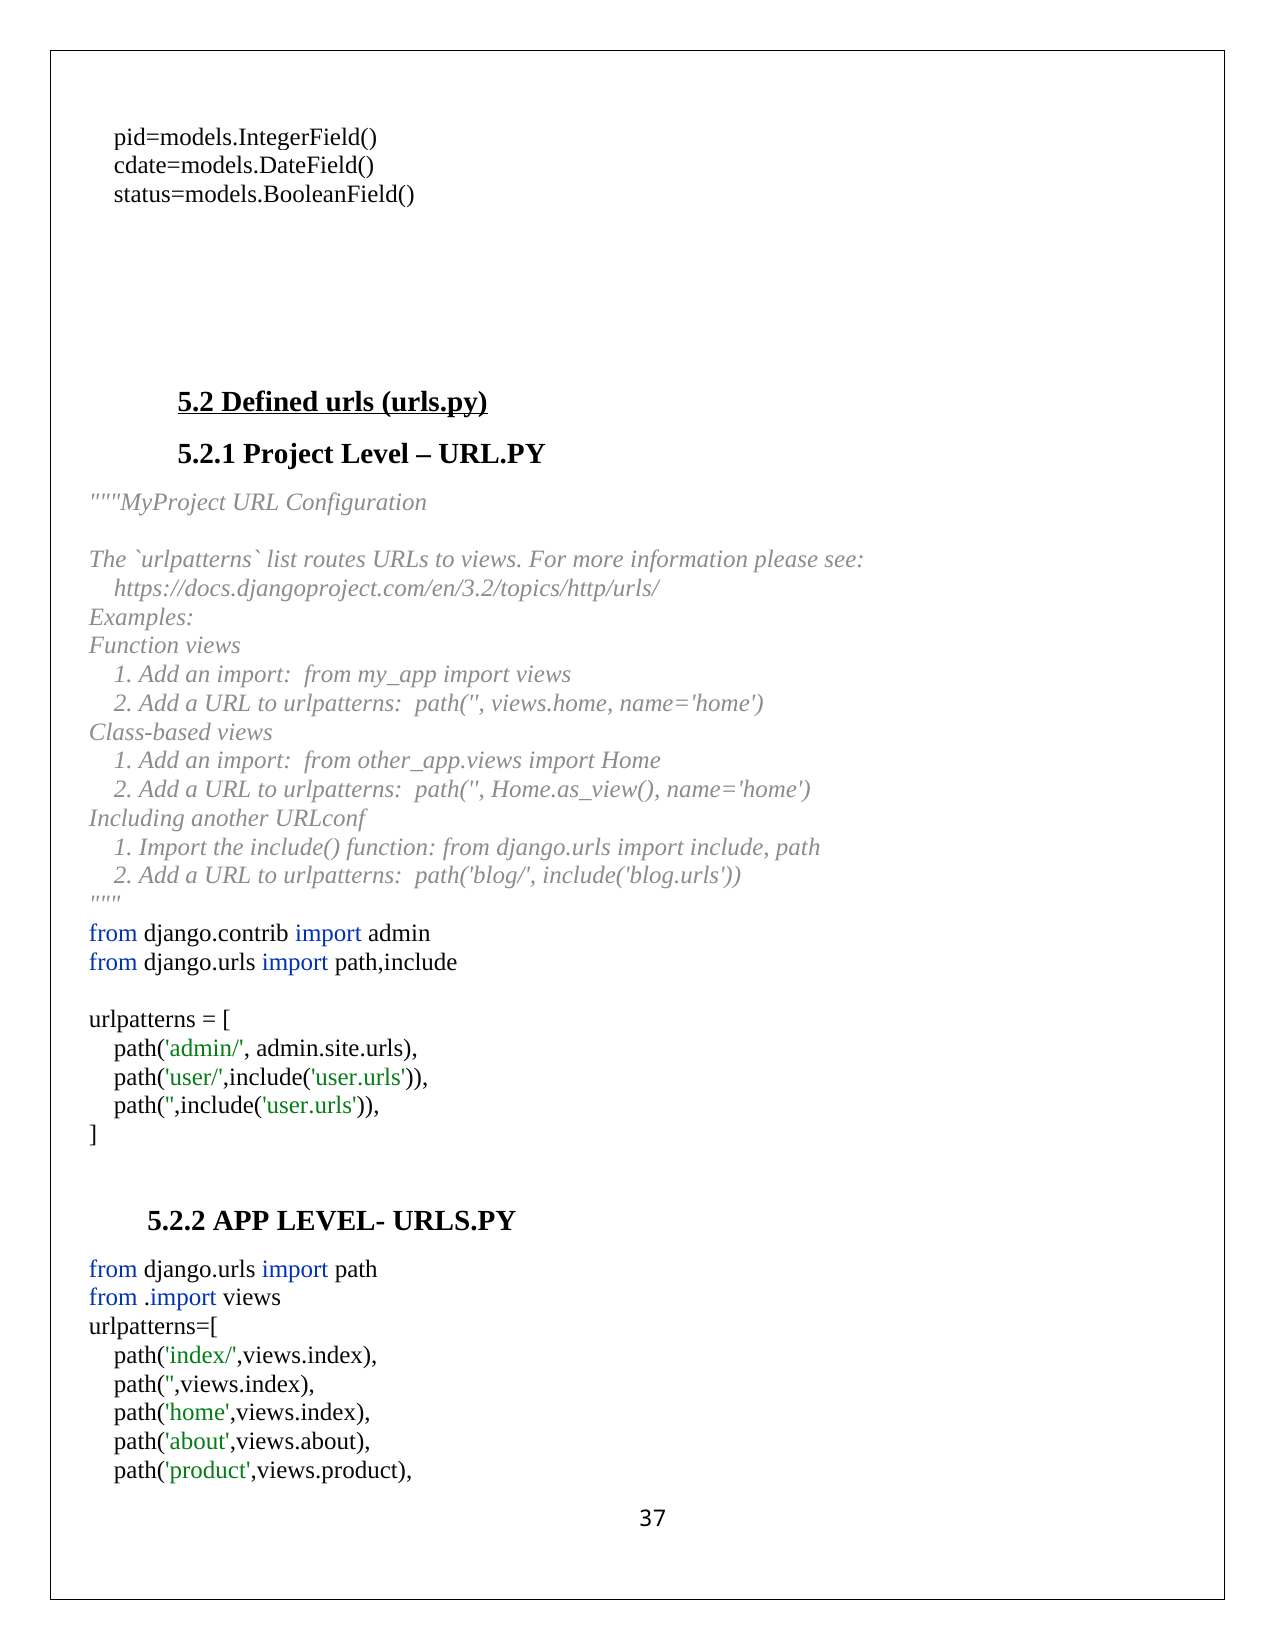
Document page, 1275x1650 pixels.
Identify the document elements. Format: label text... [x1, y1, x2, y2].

text 5.2.2 APP LEVEL- URLS.PY [89, 1203, 1186, 1237]
text 5.2.1 Project Level – URL.PY [177, 436, 1186, 470]
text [89, 122, 1216, 260]
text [89, 1254, 1216, 1484]
text 5.2 Defined urls (urls.py) [177, 384, 1186, 417]
text """MyProject URL Configuration The `urlpatterns` list routes URLs to views. For more information please see: https://docs.djangoproject.com/en/3.2/topics/http/urls/ Examples: Function views 1. Add an import: from my_app import views 2. Add a URL to urlpatterns: path('', views.home, name='home') Class-based views 1. Add an import: from other_app.views import Home 2. Add a URL to urlpatterns: path('', Home.as_view(), name='home') Including another URLconf 1. Import the include() function: from django.urls import include, path 2. Add a URL to urlpatterns: path('blog/', include('blog.urls')) """ from django.contrib import admin from django.urls import path,include urlpatterns = [ path('admin/', admin.site.urls), path('user/',include('user.urls')), path('',include('user.urls')), ] [89, 487, 1216, 1148]
